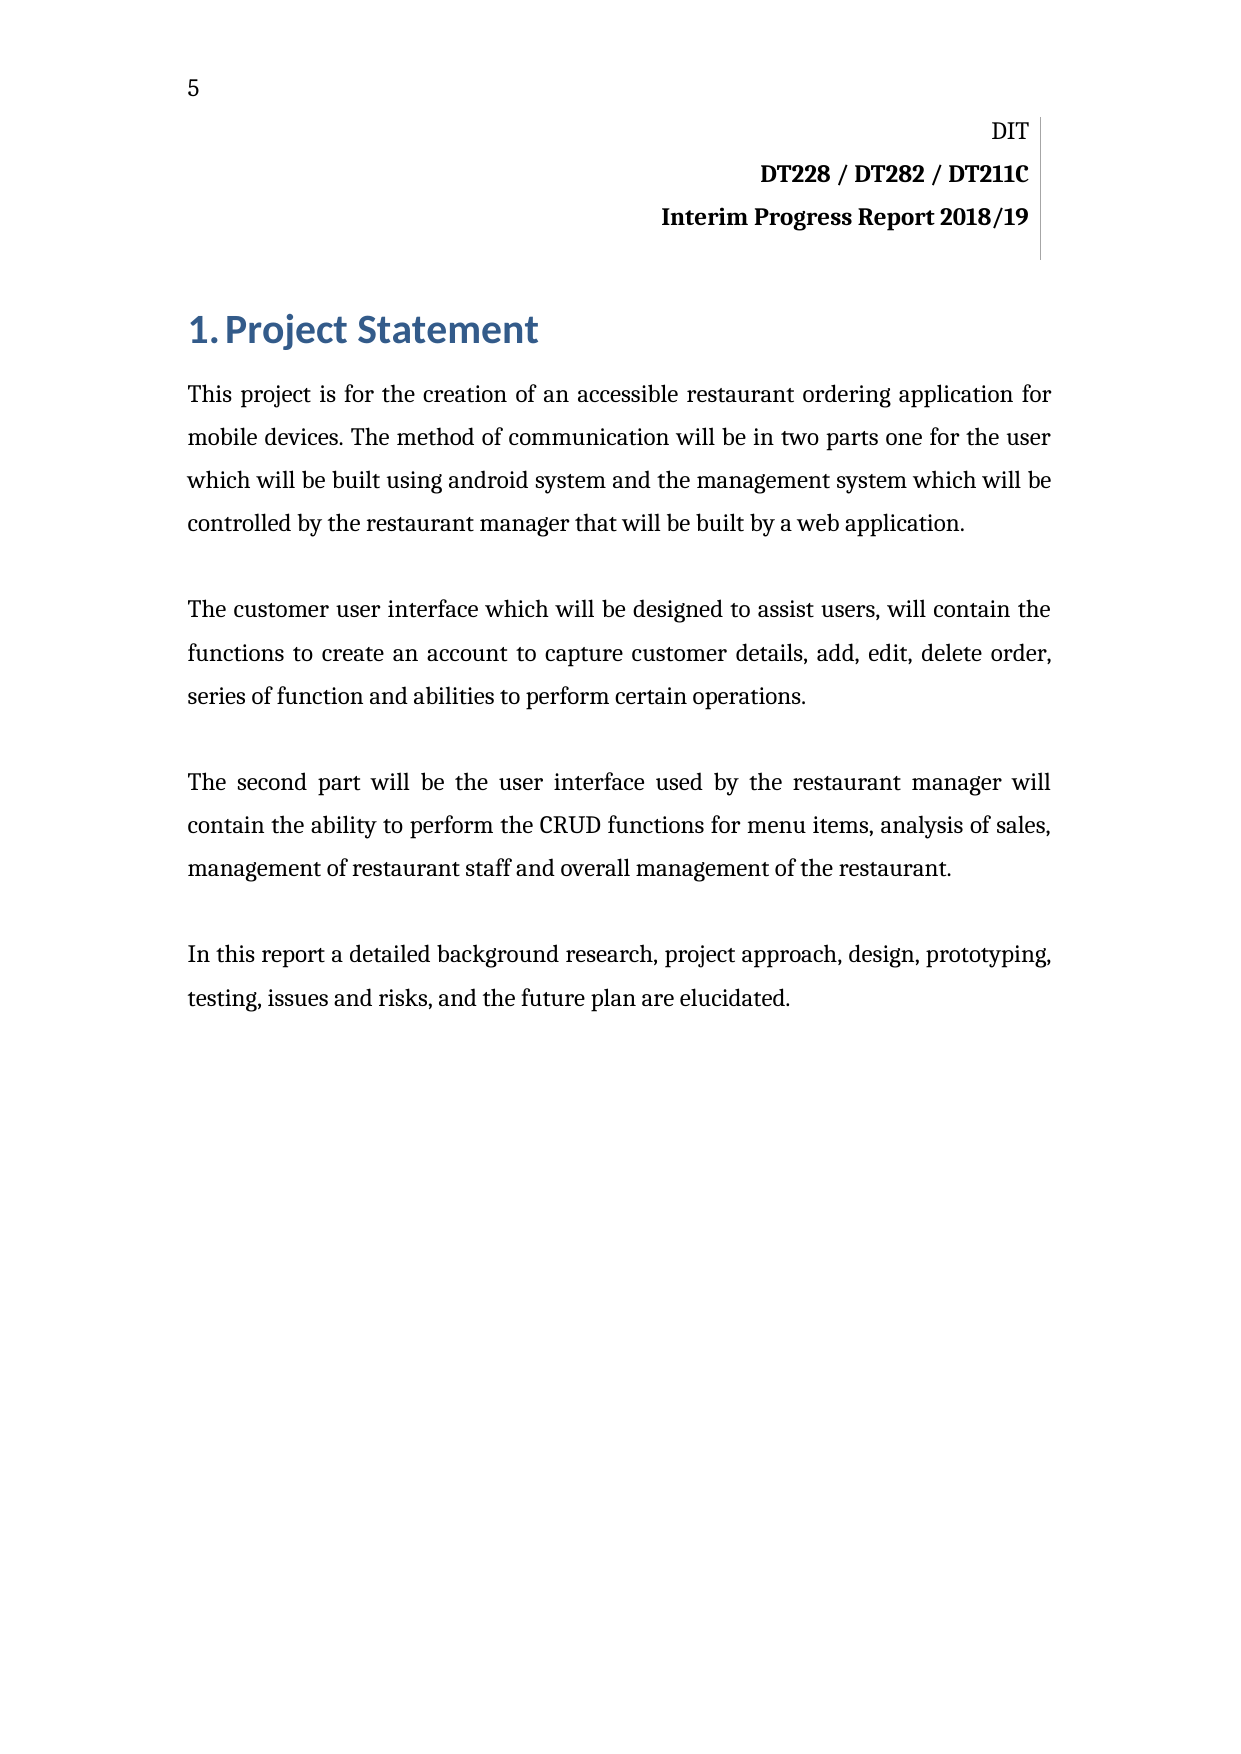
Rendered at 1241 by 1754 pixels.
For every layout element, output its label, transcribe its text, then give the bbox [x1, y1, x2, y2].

text The customer user interface which will be designed to assist users, will contain the functions to create an account to capture customer details, add, edit, delete order, series of function and abilities to perform certain operations. [187, 595, 1053, 710]
text In this report a detailed background research, project approach, design, prototyping, testing, issues and risks, and the future plan are elucidated. [187, 940, 1053, 1012]
subtitle Project Statement [187, 303, 1053, 354]
text The second part will be the user interface used by the restaurant manager will contain the ability to perform the CRUD functions for menu items, analysis of sales, management of restaurant staff and overall management of the restaurant. [187, 768, 1053, 883]
text This project is for the creation of an accessible restaurant ordering application for mobile devices. The method of communication will be in two parts one for the user which will be built using android system and the management system which will be controlled by the restaurant manager that will be built by a web application. [187, 380, 1053, 538]
